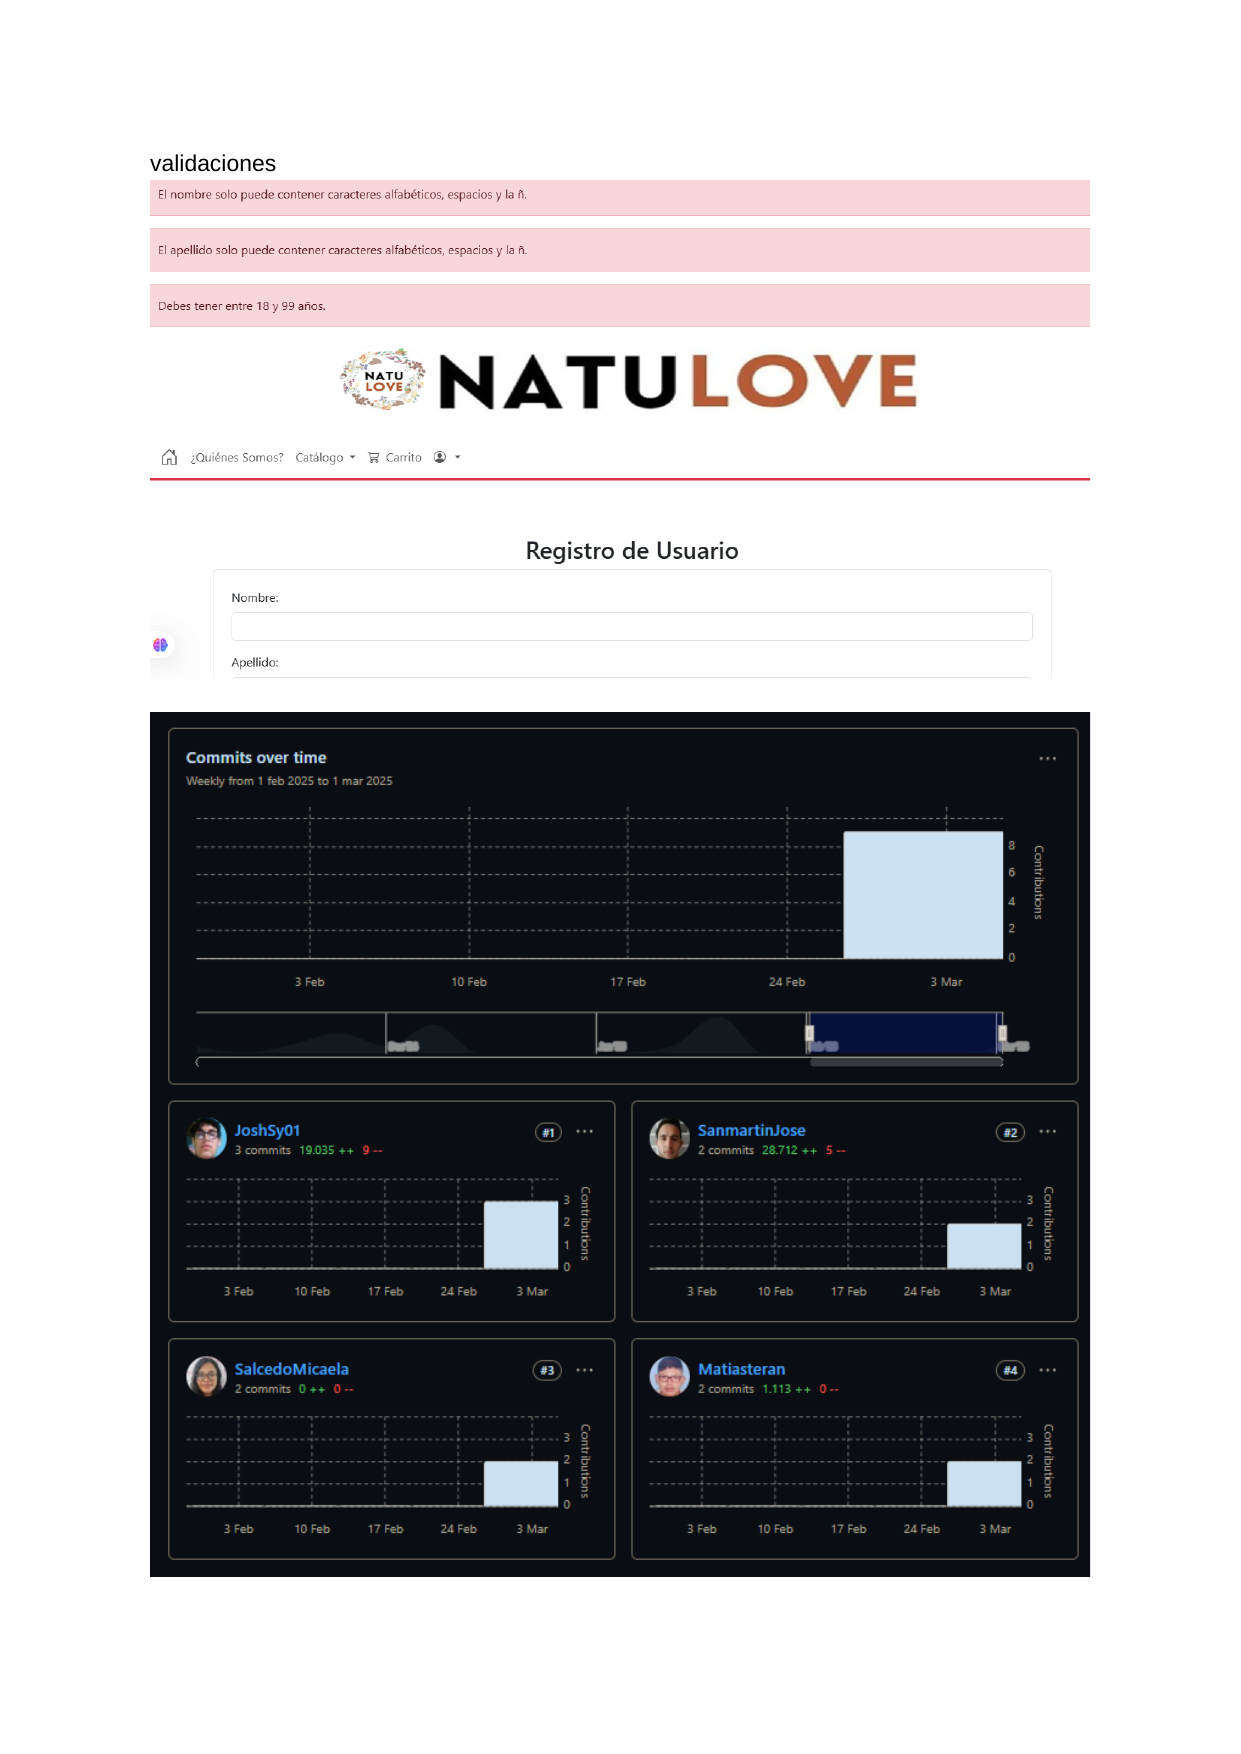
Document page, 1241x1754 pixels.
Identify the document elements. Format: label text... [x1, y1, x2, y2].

text validaciones [150, 150, 1090, 180]
picture [150, 712, 1091, 1577]
picture [150, 180, 1091, 679]
